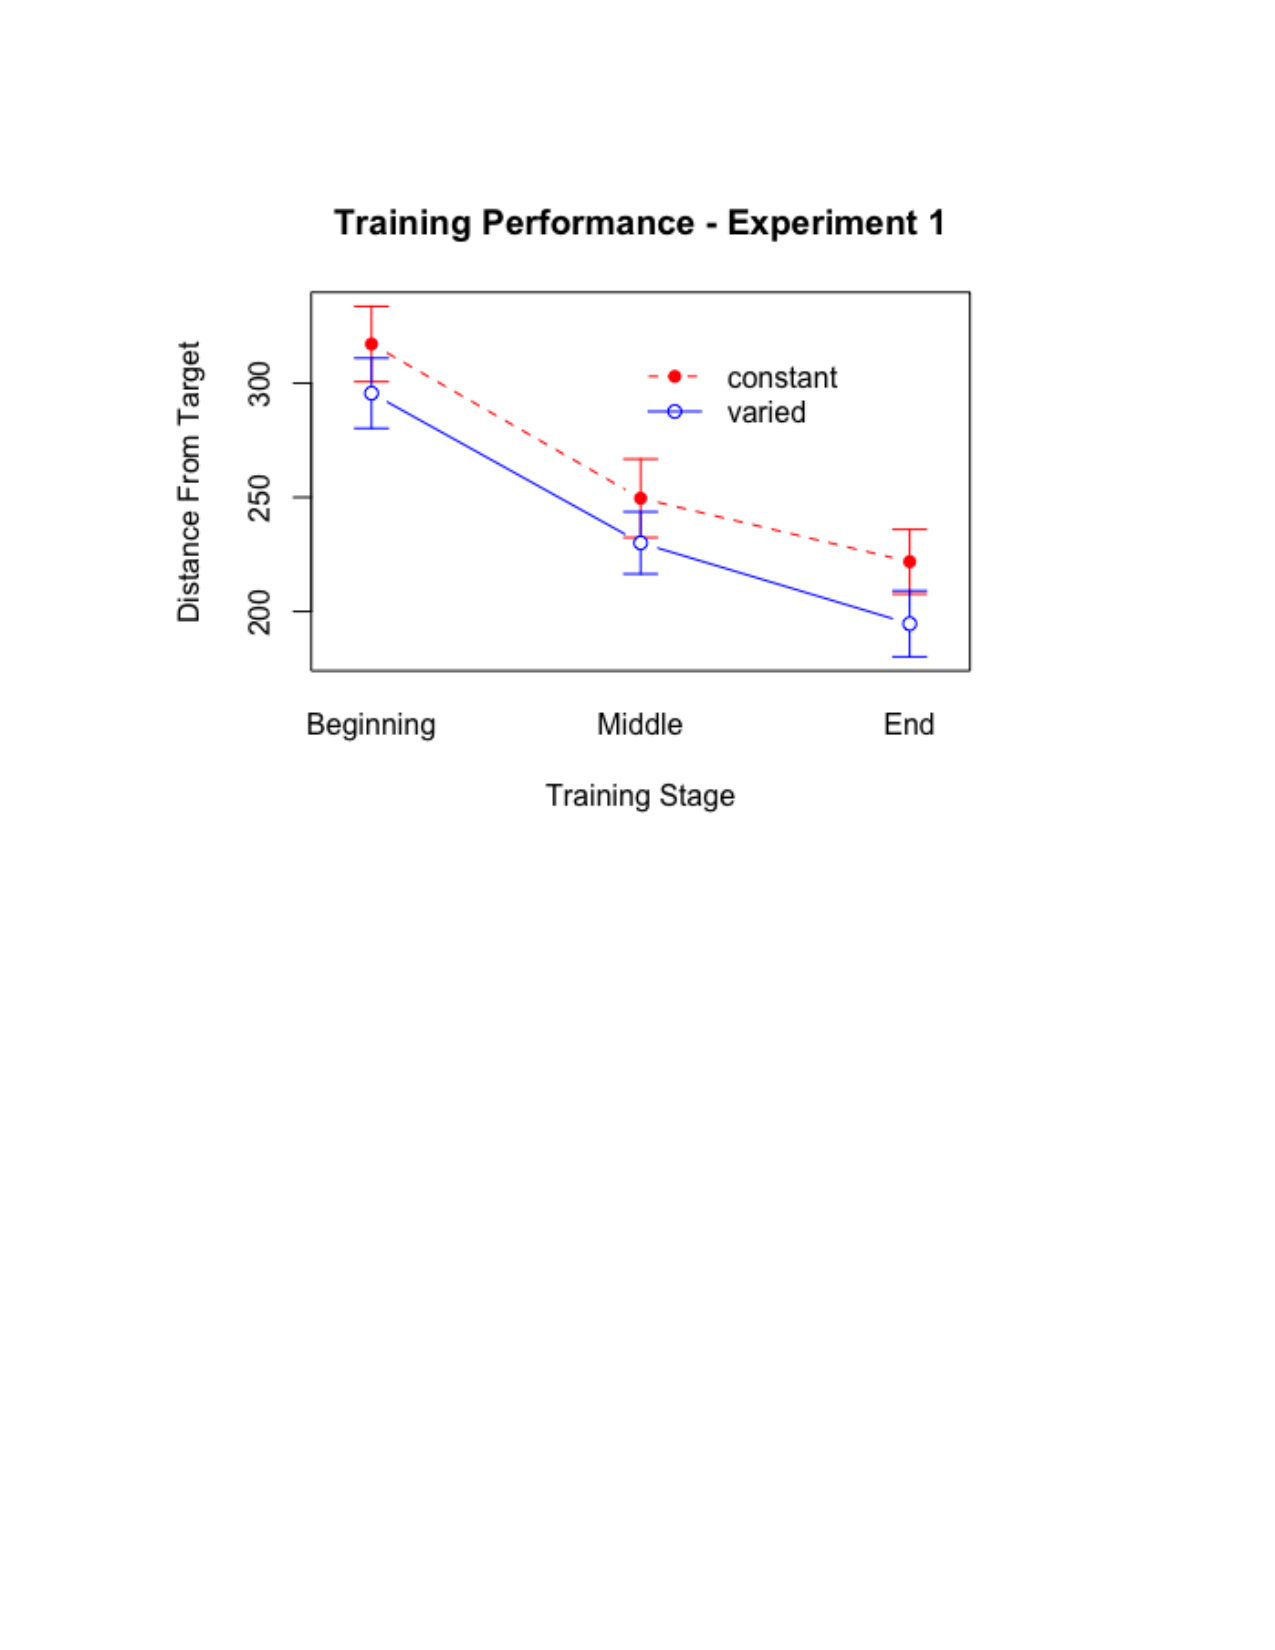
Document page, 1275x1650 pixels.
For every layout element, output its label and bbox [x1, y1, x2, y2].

picture [168, 150, 1044, 850]
